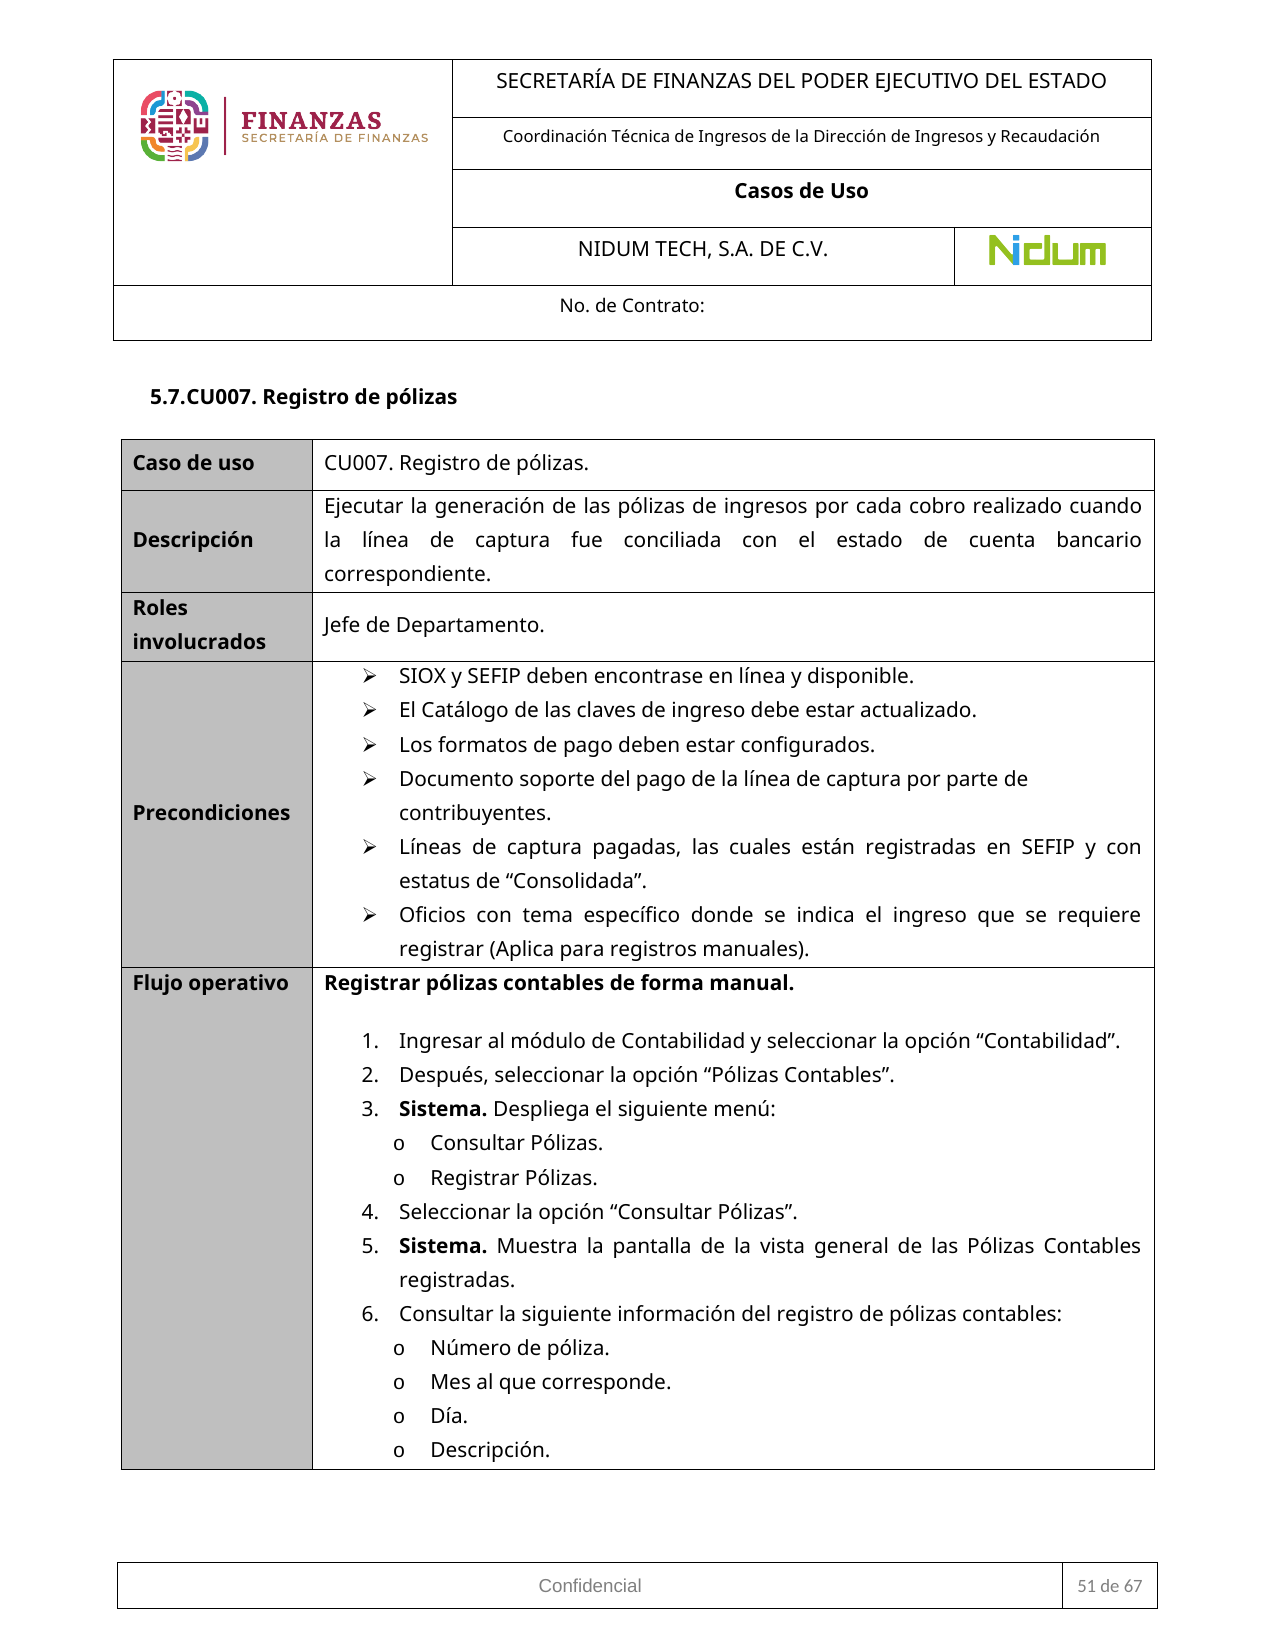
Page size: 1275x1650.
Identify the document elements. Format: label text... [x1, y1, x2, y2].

picture [134, 82, 448, 168]
list CU007. Registro de pólizas [150, 382, 1162, 410]
table_cell Descripción [122, 491, 312, 592]
table_cell Jefe de Departamento. [313, 593, 1154, 661]
table_cell SIOX y SEFIP deben encontrase en línea y disponible. El Catálogo de las claves de ingreso debe estar actualizado. Los formatos de pago deben estar configurados. Documento soporte del pago de la línea de captura por parte de contribuyentes. Líneas de captura pagadas, las cuales están registradas en SEFIP y con estatus de “Consolidada”. Oficios con tema específico donde se indica el ingreso que se requiere registrar (Aplica para registros manuales). [313, 662, 1154, 967]
table_cell Roles involucrados [122, 593, 312, 661]
table_cell Ejecutar la generación de las pólizas de ingresos por cada cobro realizado cuando la línea de captura fue conciliada con el estado de cuenta bancario correspondiente. [313, 491, 1154, 592]
picture [983, 232, 1112, 267]
table_cell Precondiciones [122, 662, 312, 967]
table_header CU007. Registro de pólizas. [313, 440, 1154, 490]
table_cell Flujo operativo [122, 968, 312, 1469]
table_header Caso de uso [122, 440, 312, 490]
